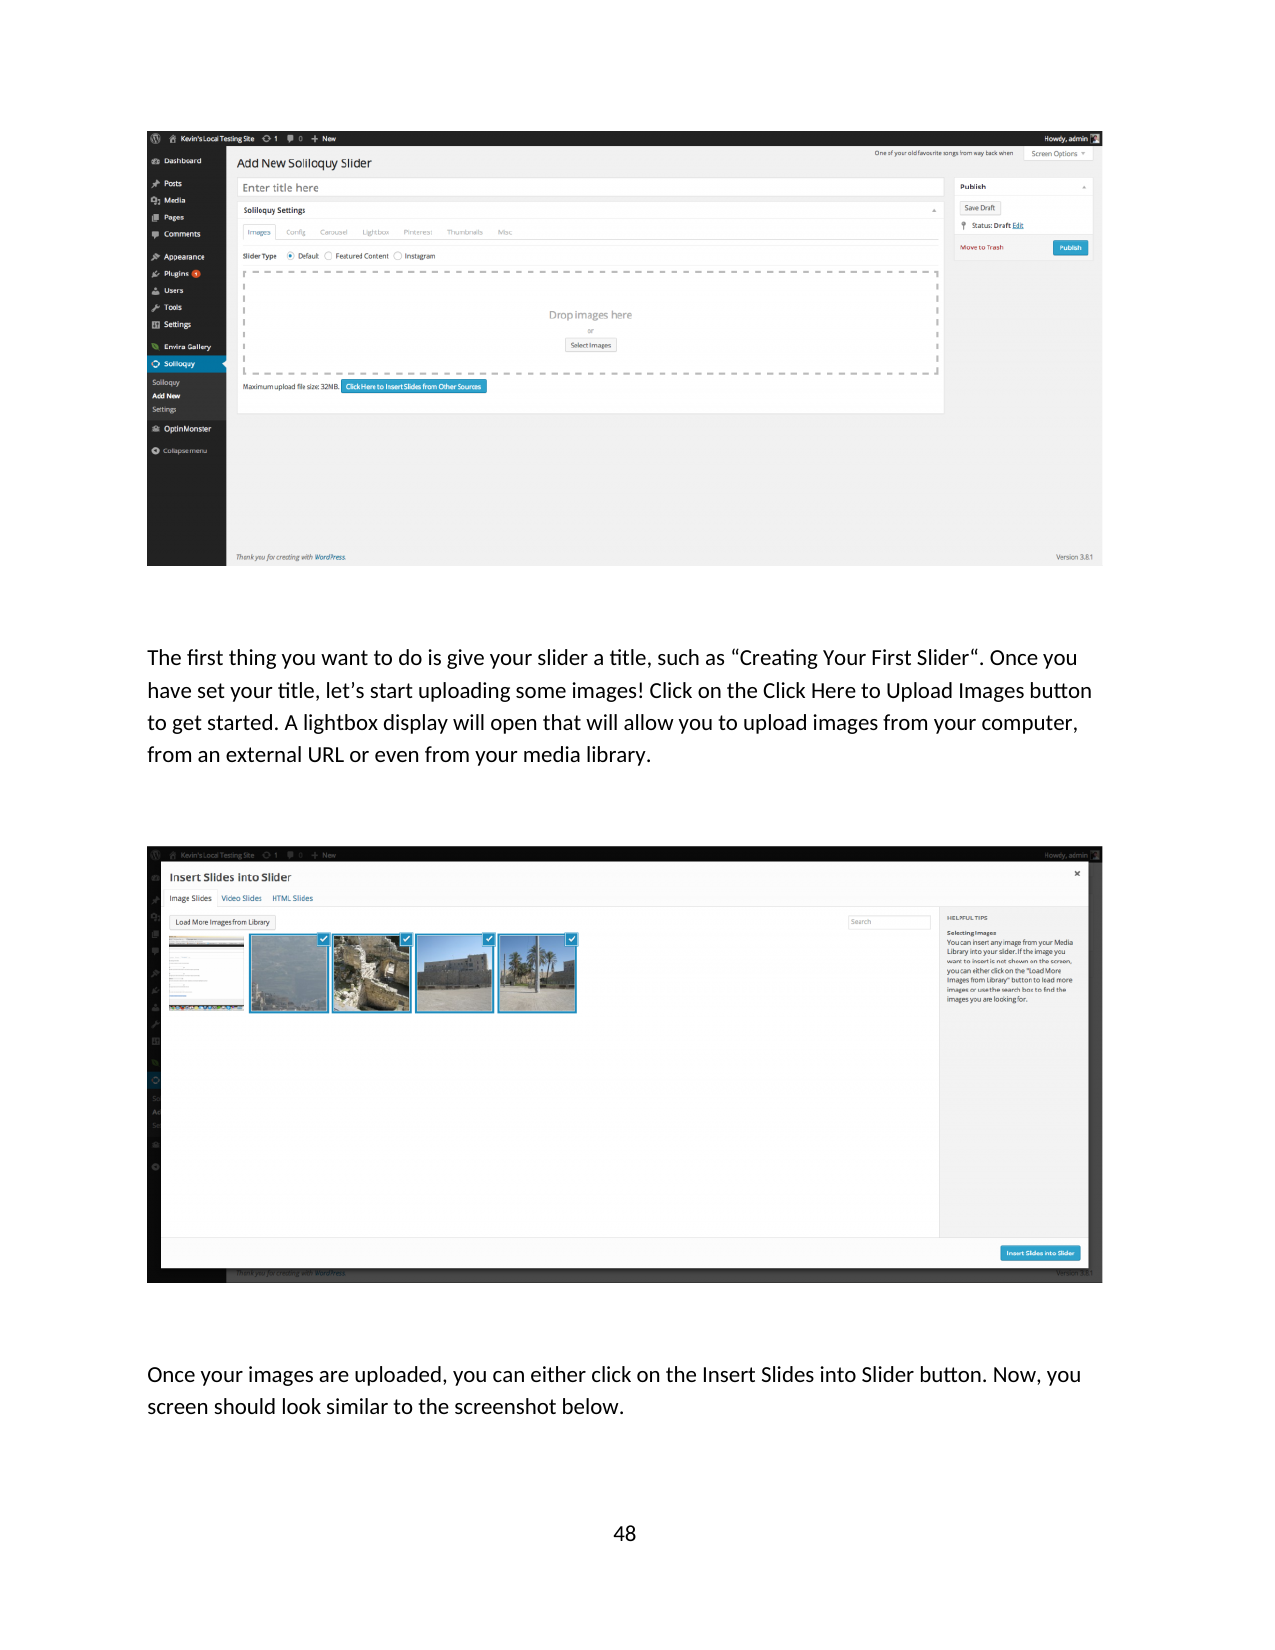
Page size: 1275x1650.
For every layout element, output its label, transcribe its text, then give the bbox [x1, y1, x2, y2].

picture [147, 846, 1103, 1283]
picture [147, 131, 1103, 566]
picture [167, 362, 179, 366]
text Once your images are uploaded, you can either click on the Insert Slides into Slider button. Now, you screen should look similar to the screenshot below. [147, 1360, 1102, 1420]
text The first thing you want to do is give your slider a title, such as “Creating Your First Slider“. Once you have set your title, let’s start uploading some images! Click on the Click Here to Upload Images button to get started. A lightbox display will open that will allow you to upload images from your computer, from an external URL or even from your media library. [147, 643, 1102, 768]
